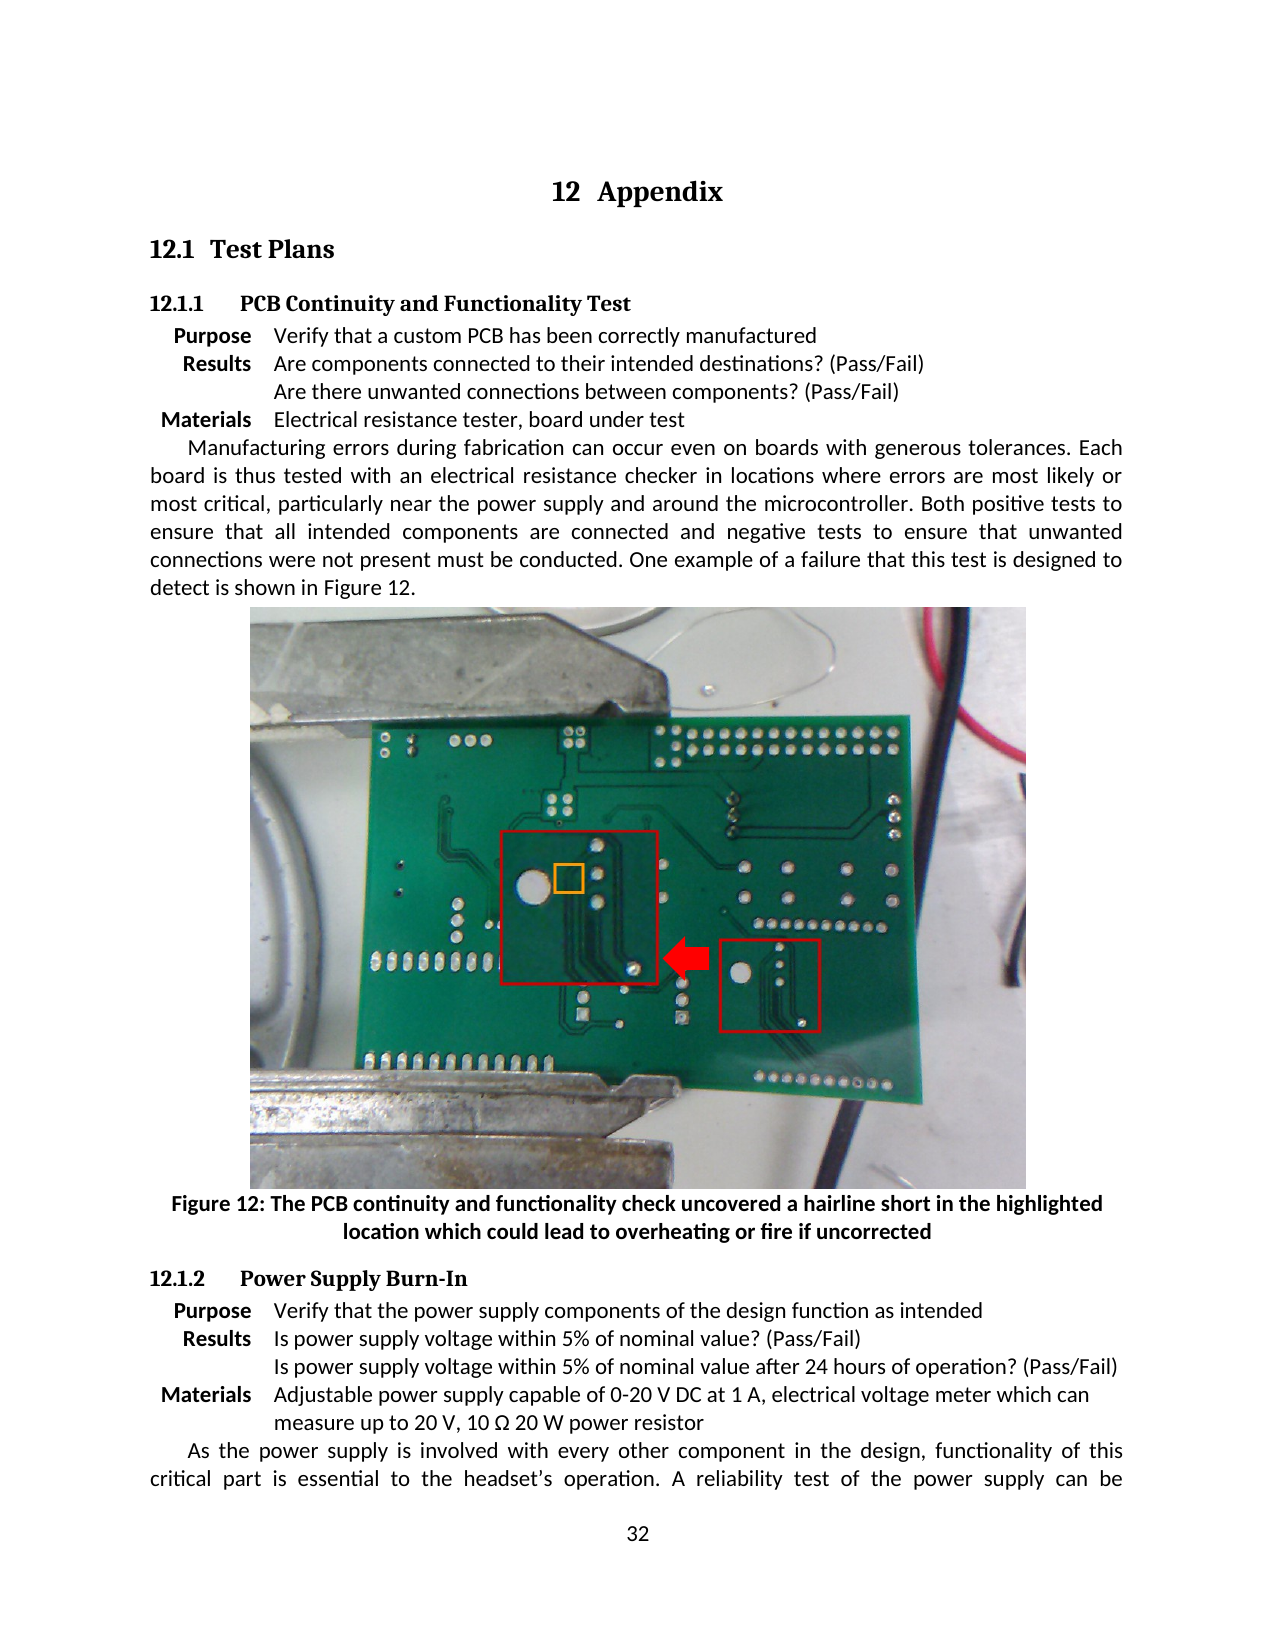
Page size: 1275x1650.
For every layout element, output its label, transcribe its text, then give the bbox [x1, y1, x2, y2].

table_cell Materials [139, 405, 262, 433]
table_cell Are components connected to their intended destinations? (Pass/Fail) Are there unwanted connections between components? (Pass/Fail) [263, 349, 1136, 405]
table_cell Electrical resistance tester, board under test [263, 405, 1136, 433]
table_header Purpose [139, 321, 262, 349]
table_cell Is power supply voltage within 5% of nominal value? (Pass/Fail) Is power supply voltage within 5% of nominal value after 24 hours of operation? (Pass/Fail) [263, 1324, 1136, 1380]
table_cell Materials [139, 1380, 262, 1436]
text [150, 1436, 1125, 1492]
table_cell Results [139, 1324, 262, 1380]
subtitle Appendix [150, 175, 1125, 208]
table_header Verify that the power supply components of the design function as intended [263, 1296, 1136, 1324]
picture [250, 607, 1026, 1189]
table_cell Adjustable power supply capable of 0-20 V DC at 1 A, electrical voltage meter which can measure up to 20 V, 10 Ω 20 W power resistor [263, 1380, 1136, 1436]
subtitle PCB Continuity and Functionality Test [150, 291, 1125, 317]
table_header Purpose [139, 1296, 262, 1324]
text Manufacturing errors during fabrication can occur even on boards with generous tolerances. Each board is thus tested with an electrical resistance checker in locations where errors are most likely or most critical, particularly near the power supply and around the microcontroller. Both positive tests to ensure that all intended components are connected and negative tests to ensure that unwanted connections were not present must be conducted. One example of a failure that this test is designed to detect is shown in Figure 12. [150, 433, 1125, 601]
table_header Verify that a custom PCB has been correctly manufactured [263, 321, 1136, 349]
text Figure : The PCB continuity and functionality check uncovered a hairline short in the highlighted location which could lead to overheating or fire if uncorrected [150, 1189, 1125, 1245]
table_cell Results [139, 349, 262, 405]
subtitle Test Plans [150, 234, 1125, 266]
subtitle Power Supply Burn-In [150, 1266, 1125, 1292]
